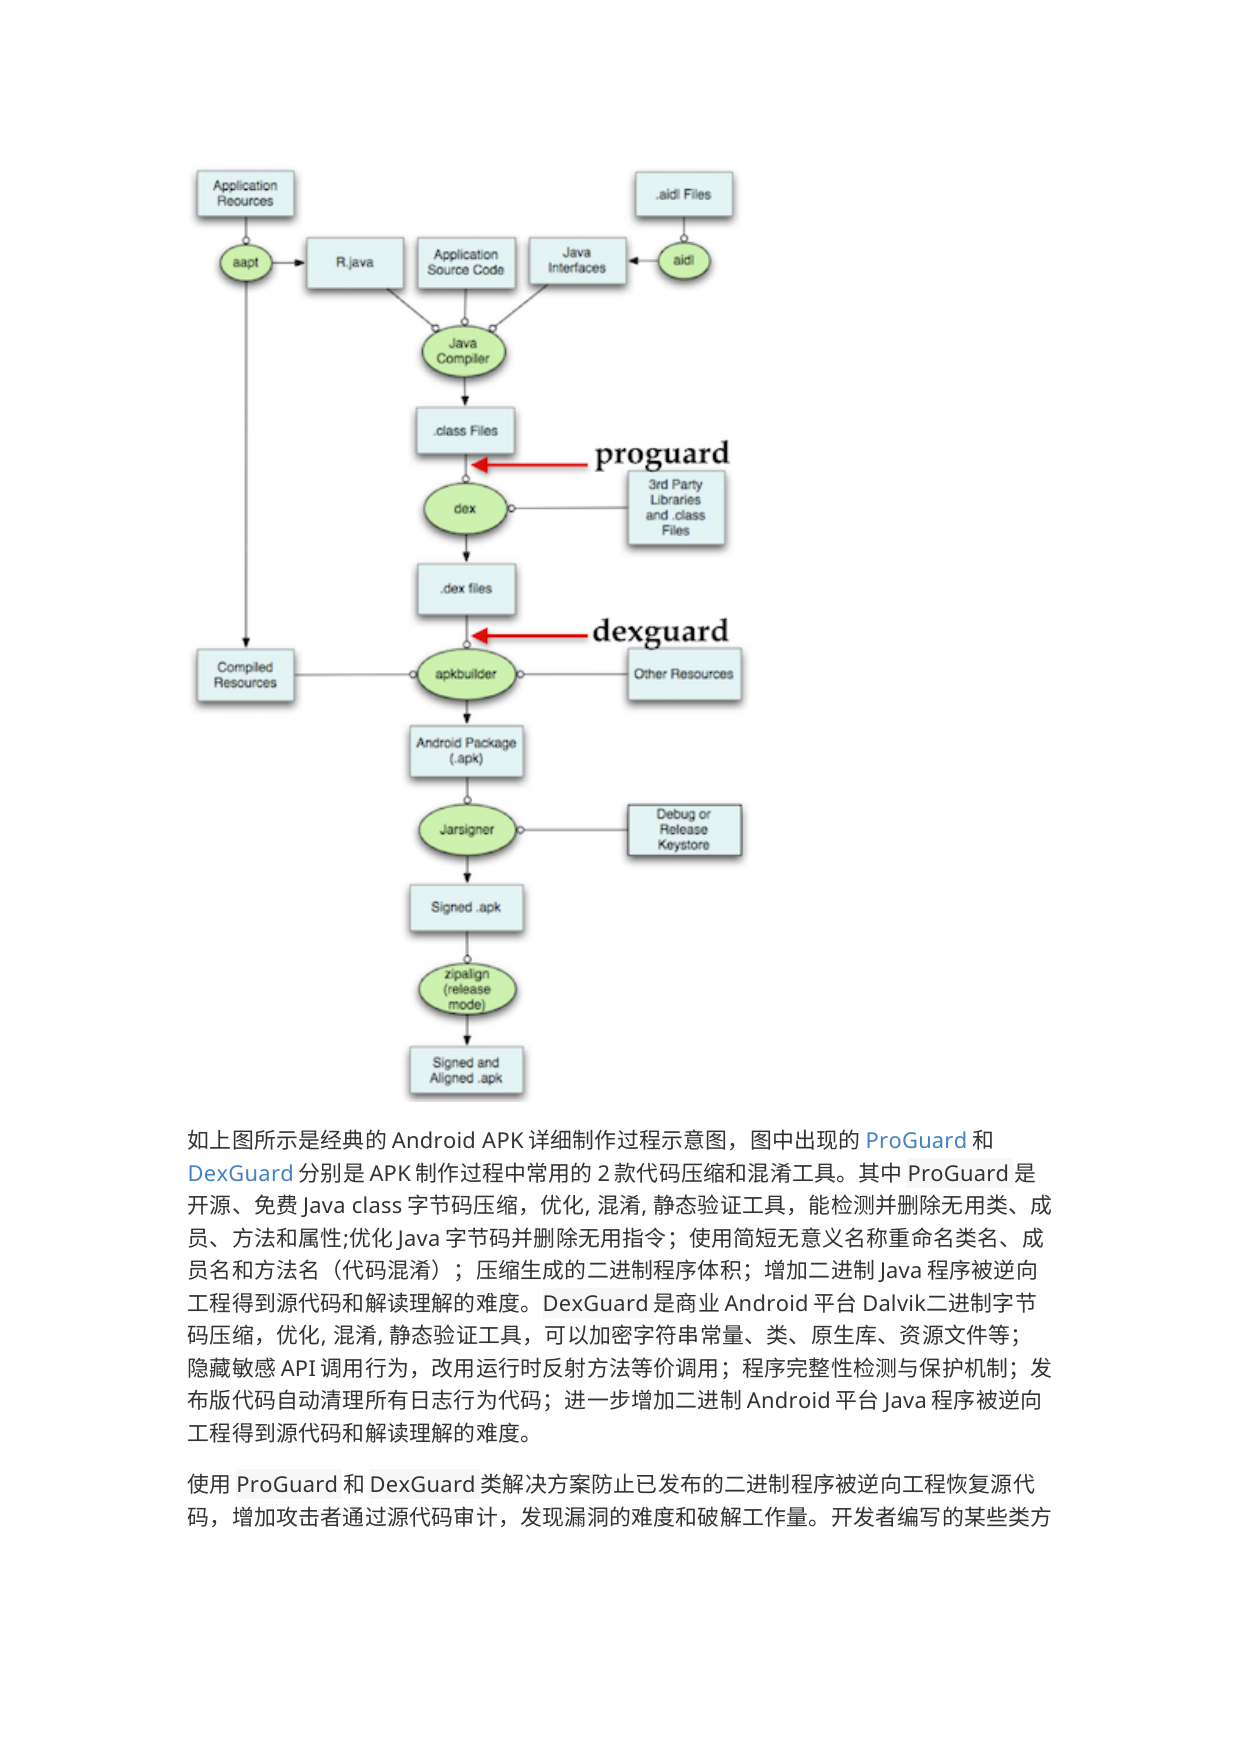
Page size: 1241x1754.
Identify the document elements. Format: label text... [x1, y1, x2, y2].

picture [187, 164, 754, 1102]
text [187, 1467, 1053, 1532]
text 如上图所示是经典的Android APK详细制作过程示意图，图中出现的ProGuard和DexGuard分别是APK制作过程中常用的2款代码压缩和混淆工具。其中ProGuard是开源、免费Java class字节码压缩，优化, 混淆, 静态验证⼯具，能检测并删除⽆用类、成员、⽅法和属性;优化Java字节码并删除⽆用指令；使用简短⽆意义名称重命名类名、成员名和⽅法名（代码混淆）；压缩⽣成的⼆进制程序体积；增加⼆进制Java程序被逆向⼯程得到源代码和解读理解的难度。DexGuard是商业Android平台Dalvik⼆进制字节码压缩，优化, 混淆, 静态验证⼯具，可以加密字符串常量、类、原⽣库、资源⽂件等；隐藏敏感API调用⾏为，改用运⾏时反射⽅法等价调用；程序完整性检测与保护机制；发布版代码自动清理所有日志⾏为代码；进⼀步增加⼆进制Android平台Java程序被逆向⼯程得到源代码和解读理解的难度。 [187, 1123, 1053, 1448]
